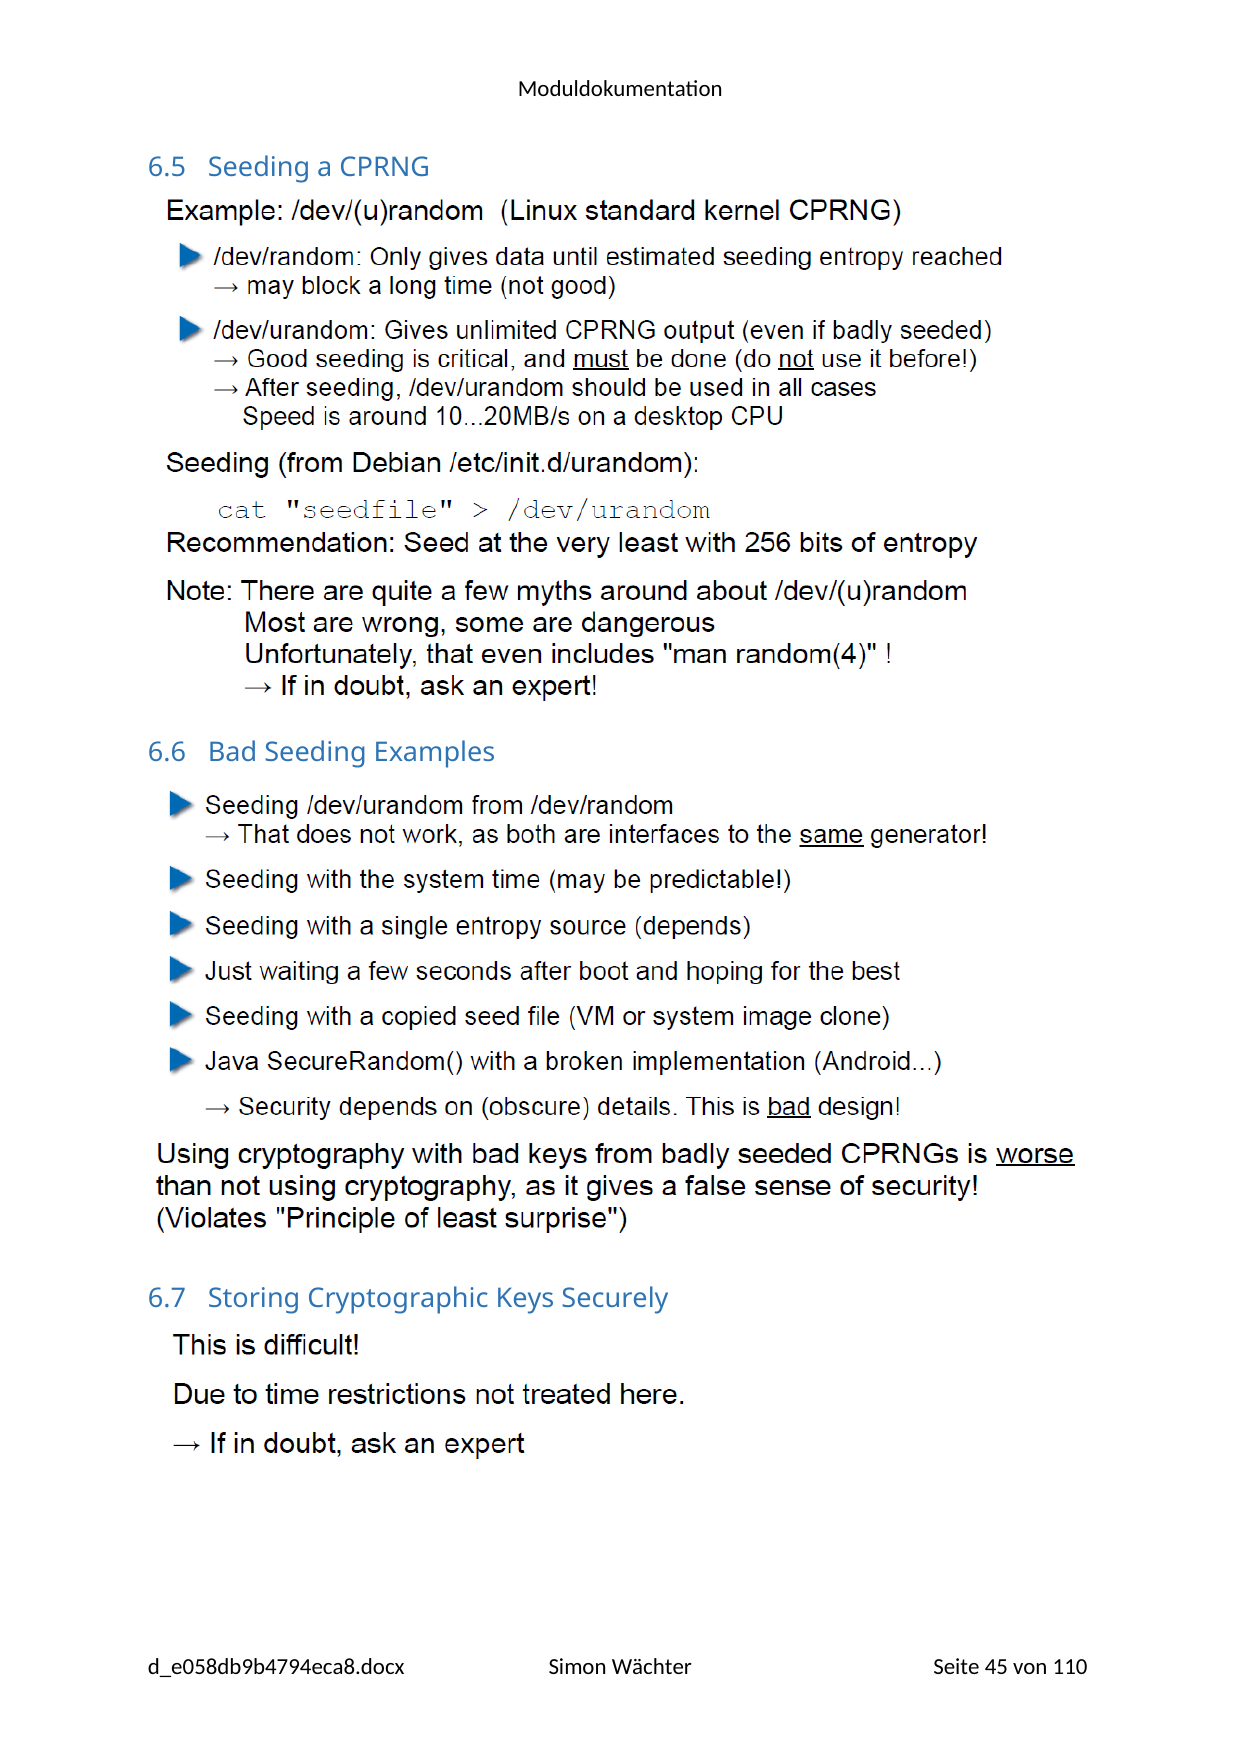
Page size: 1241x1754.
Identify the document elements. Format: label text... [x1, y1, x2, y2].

subtitle Seeding a CPRNG [148, 148, 1093, 184]
picture [147, 187, 1093, 714]
subtitle Bad Seeding Examples [148, 732, 1093, 769]
picture [147, 1318, 1093, 1481]
picture [147, 772, 1093, 1260]
subtitle Storing Cryptographic Keys Securely [148, 1279, 1093, 1316]
